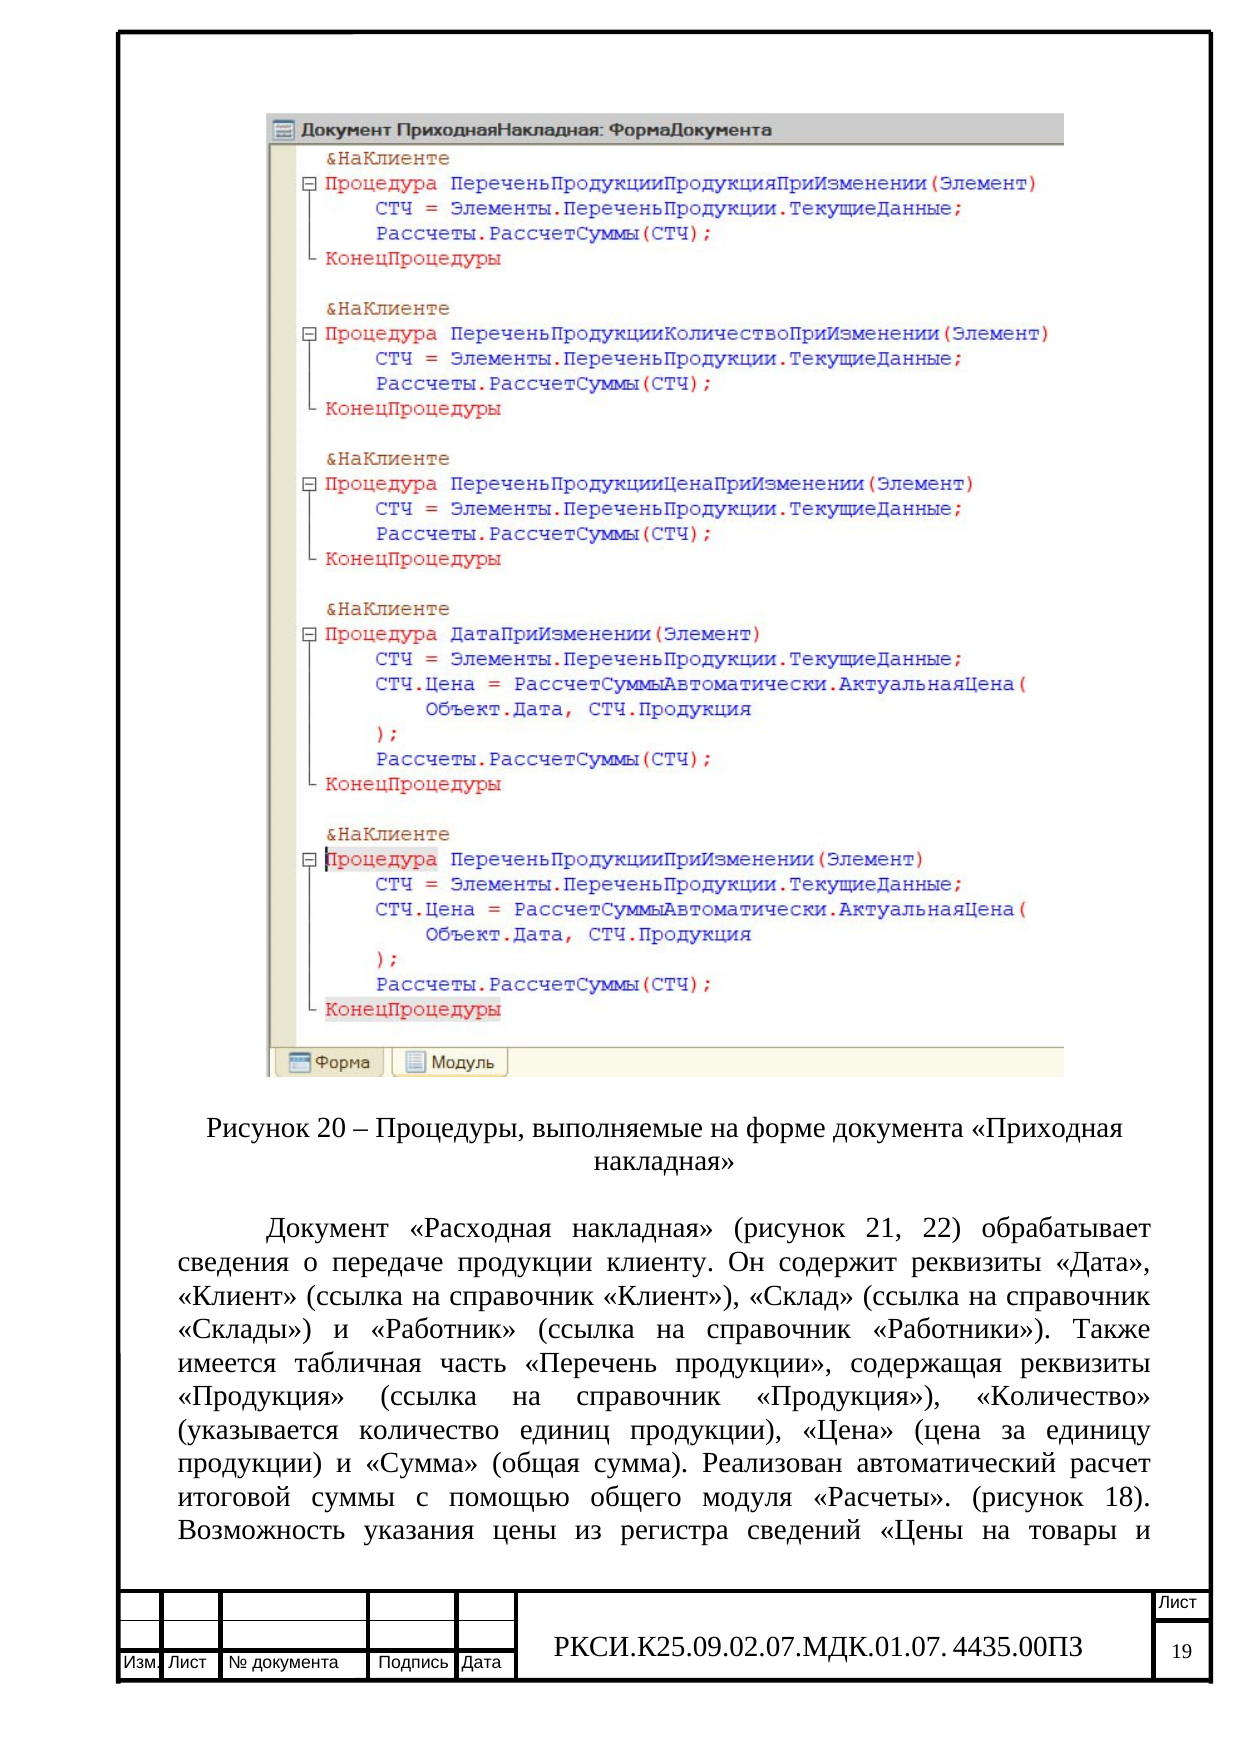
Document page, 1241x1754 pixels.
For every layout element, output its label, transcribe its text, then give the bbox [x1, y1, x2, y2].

text Рисунок 20 – Процедуры, выполняемые на форме документа «Приходная накладная» [177, 1110, 1152, 1177]
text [177, 1211, 1152, 1546]
picture [265, 112, 1064, 1077]
